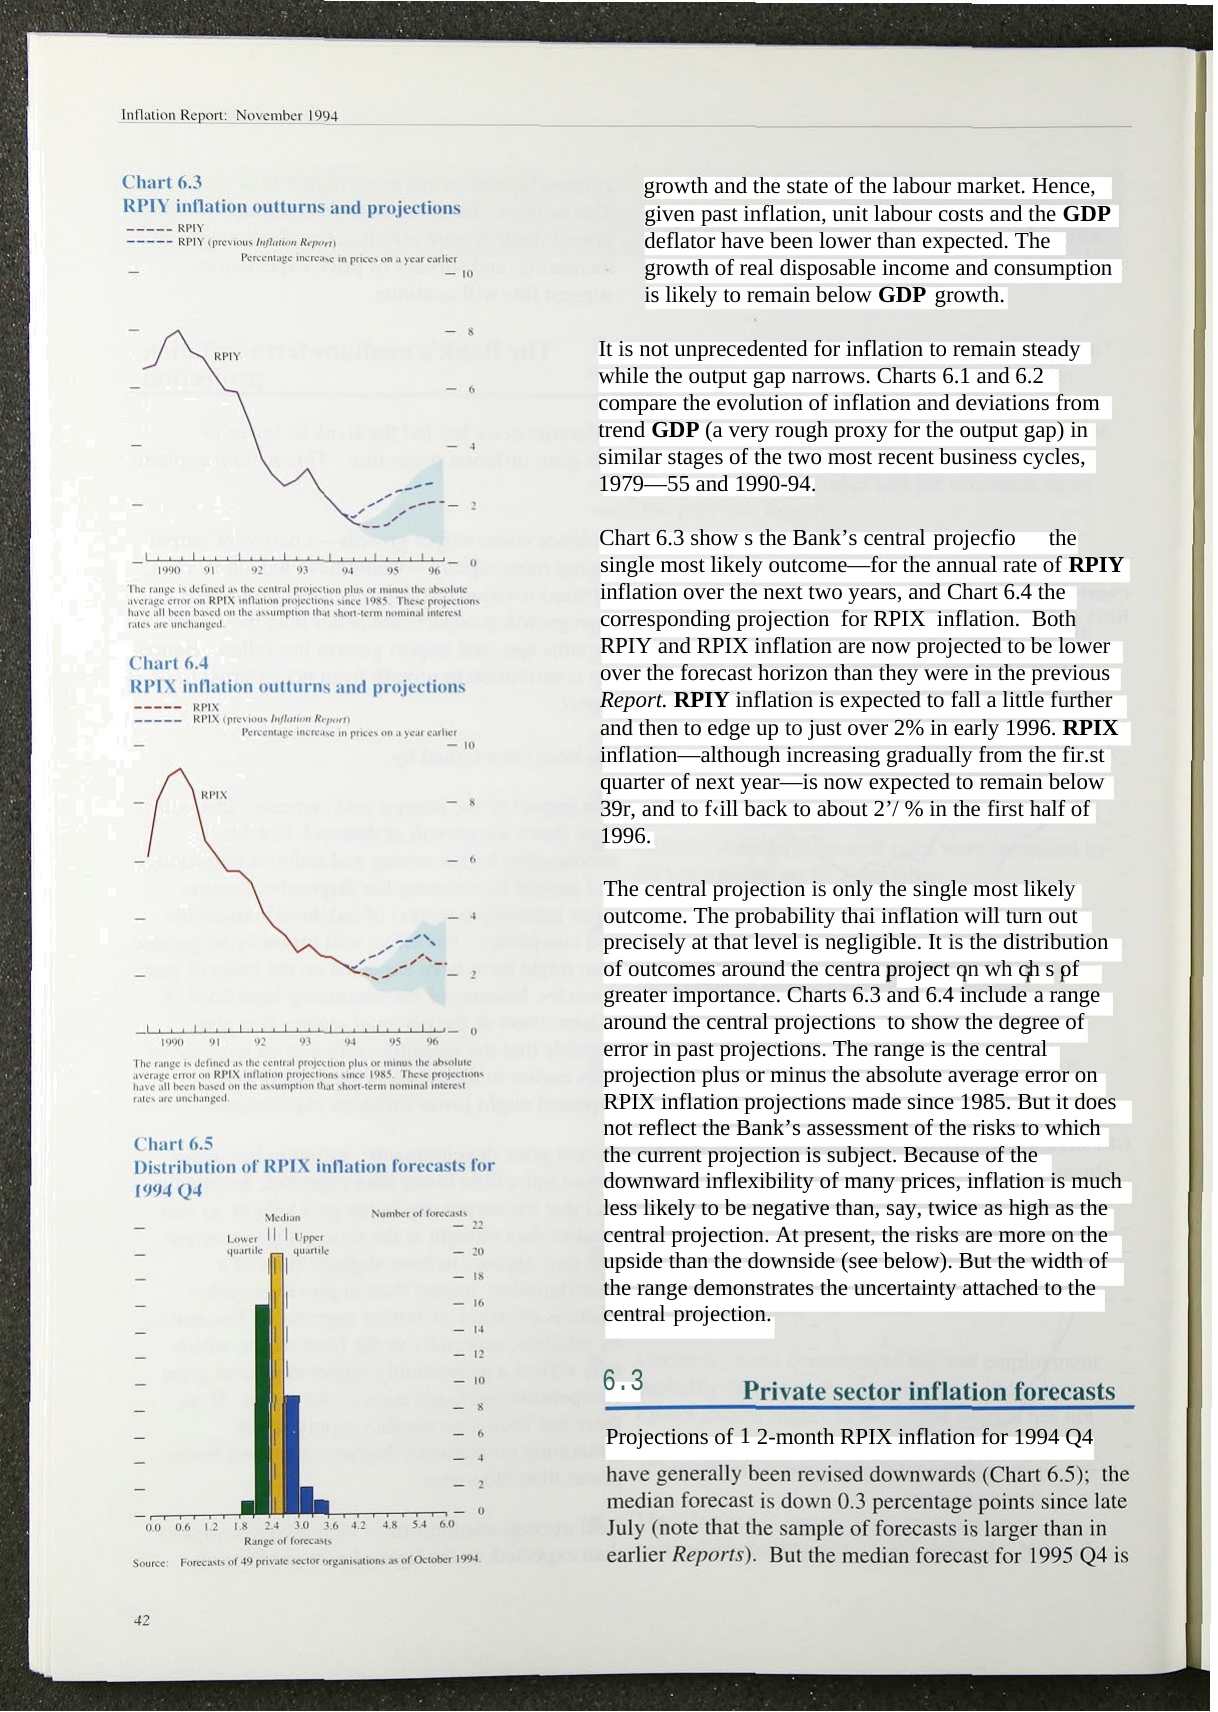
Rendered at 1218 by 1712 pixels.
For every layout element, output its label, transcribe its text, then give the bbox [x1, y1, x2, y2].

text The central projection is only the single most likely outcome. The probability thai inflation will turn out precisely at that level is negligible. It is the distribution of outcomes around the centra project on wh ch s of greater importance. Charts 6.3 and 6.4 include a range around the central projections to show the degree of error in past projections. The range is the central projection plus or minus the absolute average error on RPIX inflation projections made since 1985. But it does not reflect the Bank’s assessment of the risks to which the current projection is subject. Because of the downward inflexibility of many prices, inflation is much less likely to be negative than, say, twice as high as the central projection. At present, the risks are more on the upside than the downside (see below). But the width of the range demonstrates the uncertainty attached to the central projection. [603, 875, 1128, 1327]
text Chart 6.3 show s the Bank’s central projecfio the single most likely outcome—for the annual rate of RPIY inflation over the next two years, and Chart 6.4 the corresponding projection for RPIX inflation. Both RPIY and RPIX inflation are now projected to be lower over the forecast horizon than they were in the previous Report. RPIY inflation is expected to fall a little further and then to edge up to just over 2% in early 1996. RPIX inflation—although increasing gradually from the fir.st quarter of next year—is now expected to remain below 39r, and to f‹ill back to about 2’/ % in the first half of 1996. [599, 524, 1129, 848]
text growth and the state of the labour market. Hence, given past inflation, unit labour costs and the GDP deflator have been lower than expected. The growth of real disposable income and consumption is likely to remain below GDP growth. [643, 172, 1117, 307]
text Projections of 1 2-month RPIX inflation for 1994 Q4 [606, 1422, 1143, 1449]
text 6.3 [602, 1364, 1143, 1400]
text It is not unprecedented for inflation to remain steady while the output gap narrows. Charts 6.1 and 6.2 compare the evolution of inflation and deviations from trend GDP (a very rough proxy for the output gap) in similar stages of the two most recent business cycles, 1979—55 and 1990-94. [598, 335, 1121, 497]
picture [0, 0, 1213, 1711]
